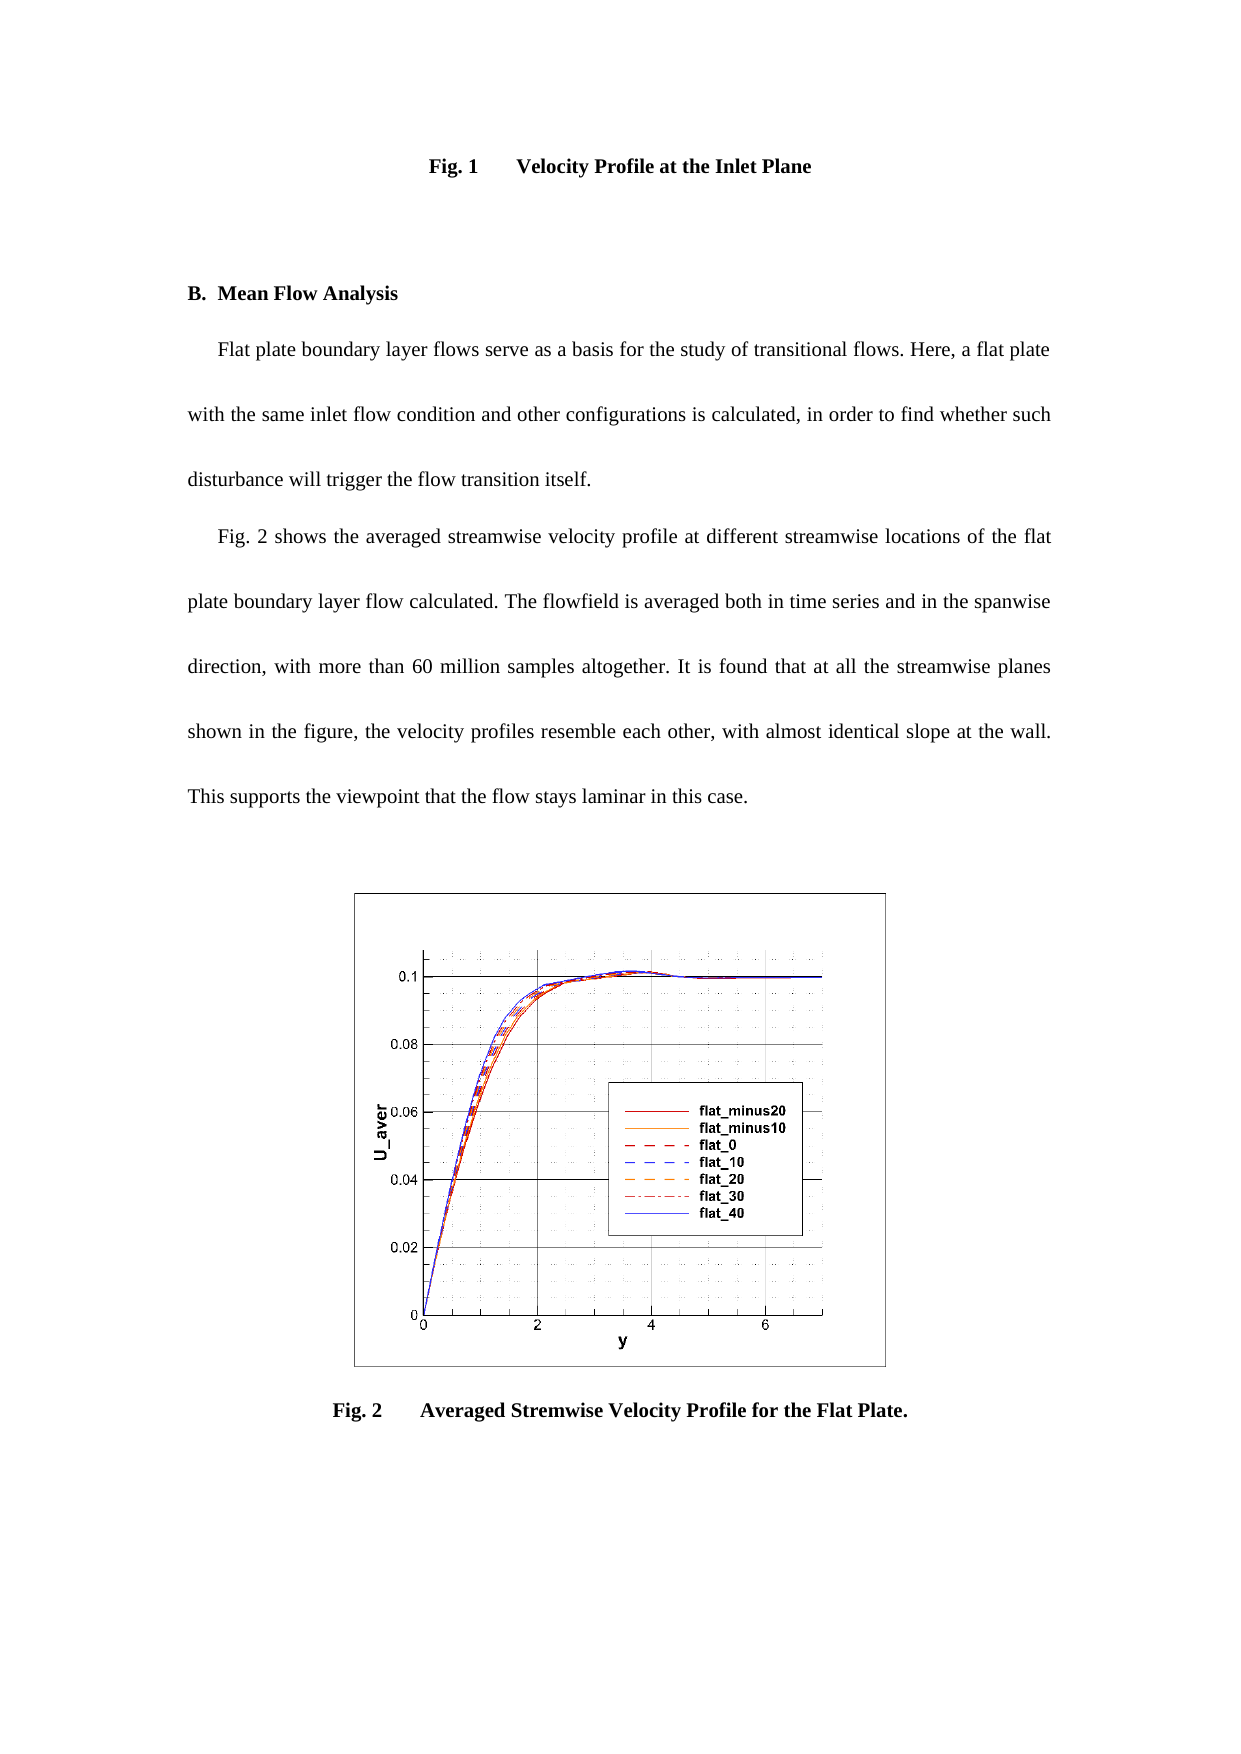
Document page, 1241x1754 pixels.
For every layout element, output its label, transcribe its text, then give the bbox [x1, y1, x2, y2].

text Fig. 2 shows the averaged streamwise velocity profile at different streamwise locations of the flat plate boundary layer flow calculated. The flowfield is averaged both in time series and in the spanwise direction, with more than 60 million samples altogether. It is found that at all the streamwise planes shown in the figure, the velocity profiles resemble each other, with almost identical slope at the wall. This supports the viewpoint that the flow stays laminar in this case. [187, 520, 1053, 812]
text Flat plate boundary layer flows serve as a basis for the study of transitional flows. Here, a flat plate with the same inlet flow condition and other configurations is calculated, in order to find whether such disturbance will trigger the flow transition itself. [187, 333, 1053, 496]
subtitle Mean Flow Analysis [187, 277, 1053, 309]
text Fig. 2 Averaged Stremwise Velocity Profile for the Flat Plate. [187, 1394, 1053, 1426]
text Fig. 1 Velocity Profile at the Inlet Plane [187, 150, 1053, 182]
picture [354, 893, 886, 1367]
